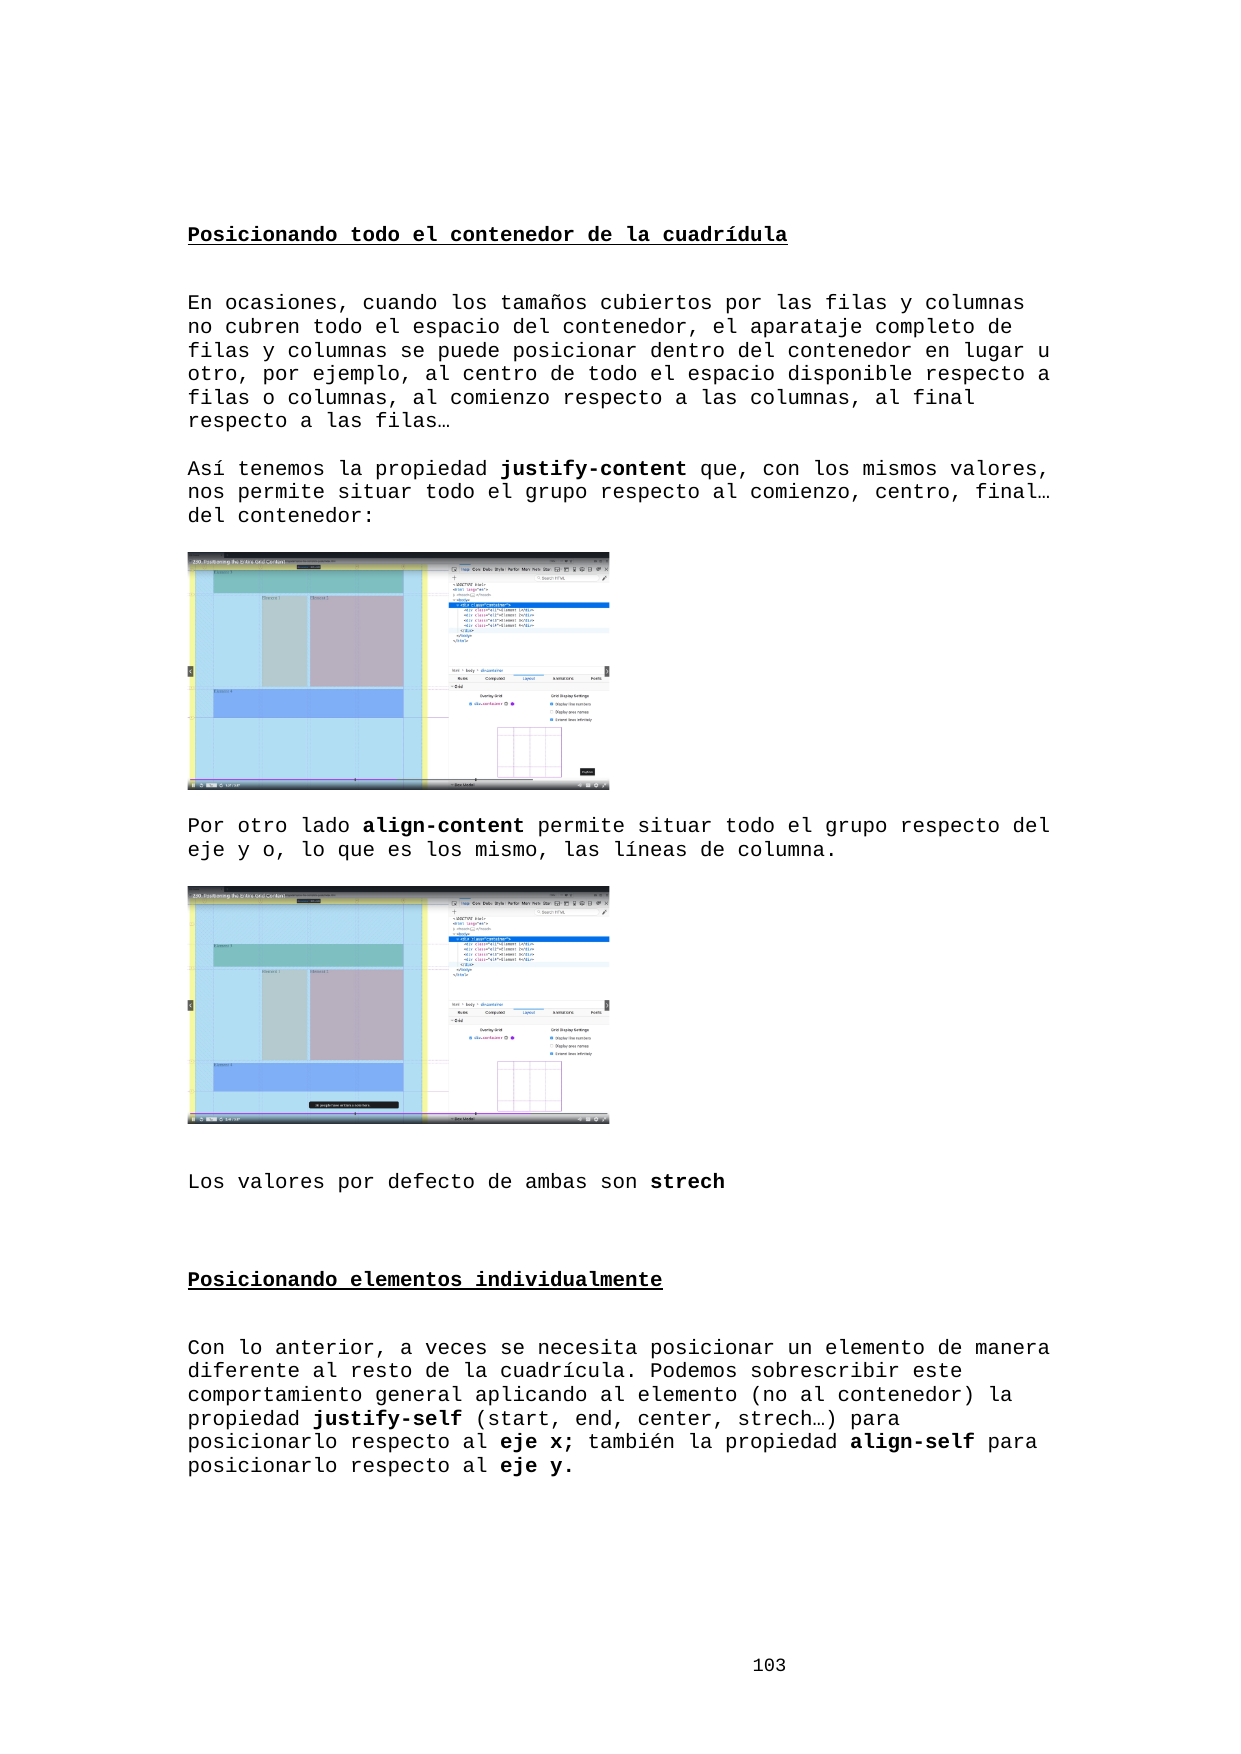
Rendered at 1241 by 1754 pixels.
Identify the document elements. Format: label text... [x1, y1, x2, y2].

subtitle Posicionando todo el contenedor de la cuadrídula [187, 224, 1053, 248]
subtitle Posicionando elementos individualmente [187, 1269, 1053, 1292]
list Por otro lado align-content permite situar todo el grupo respecto del eje y o, lo que es los mismo, las líneas de columna. [187, 815, 1053, 862]
list Con lo anterior, a veces se necesita posicionar un elemento de manera diferente al resto de la cuadrícula. Podemos sobrescribir este comportamiento general aplicando al elemento (no al contenedor) la propiedad justify-self (start, end, center, strech…) para posicionarlo respecto al eje x; también la propiedad align-self para posicionarlo respecto al eje y. [187, 1337, 1053, 1479]
list Así tenemos la propiedad justify-content que, con los mismos valores, nos permite situar todo el grupo respecto al comienzo, centro, final… del contenedor: [187, 458, 1053, 529]
list Los valores por defecto de ambas son strech [187, 1171, 1053, 1194]
list En ocasiones, cuando los tamaños cubiertos por las filas y columnas no cubren todo el espacio del contenedor, el aparataje completo de filas y columnas se puede posicionar dentro del contenedor en lugar u otro, por ejemplo, al centro de todo el espacio disponible respecto a filas o columnas, al comienzo respecto a las columnas, al final respecto a las filas… [187, 292, 1053, 434]
picture [187, 552, 610, 790]
picture [187, 886, 610, 1124]
